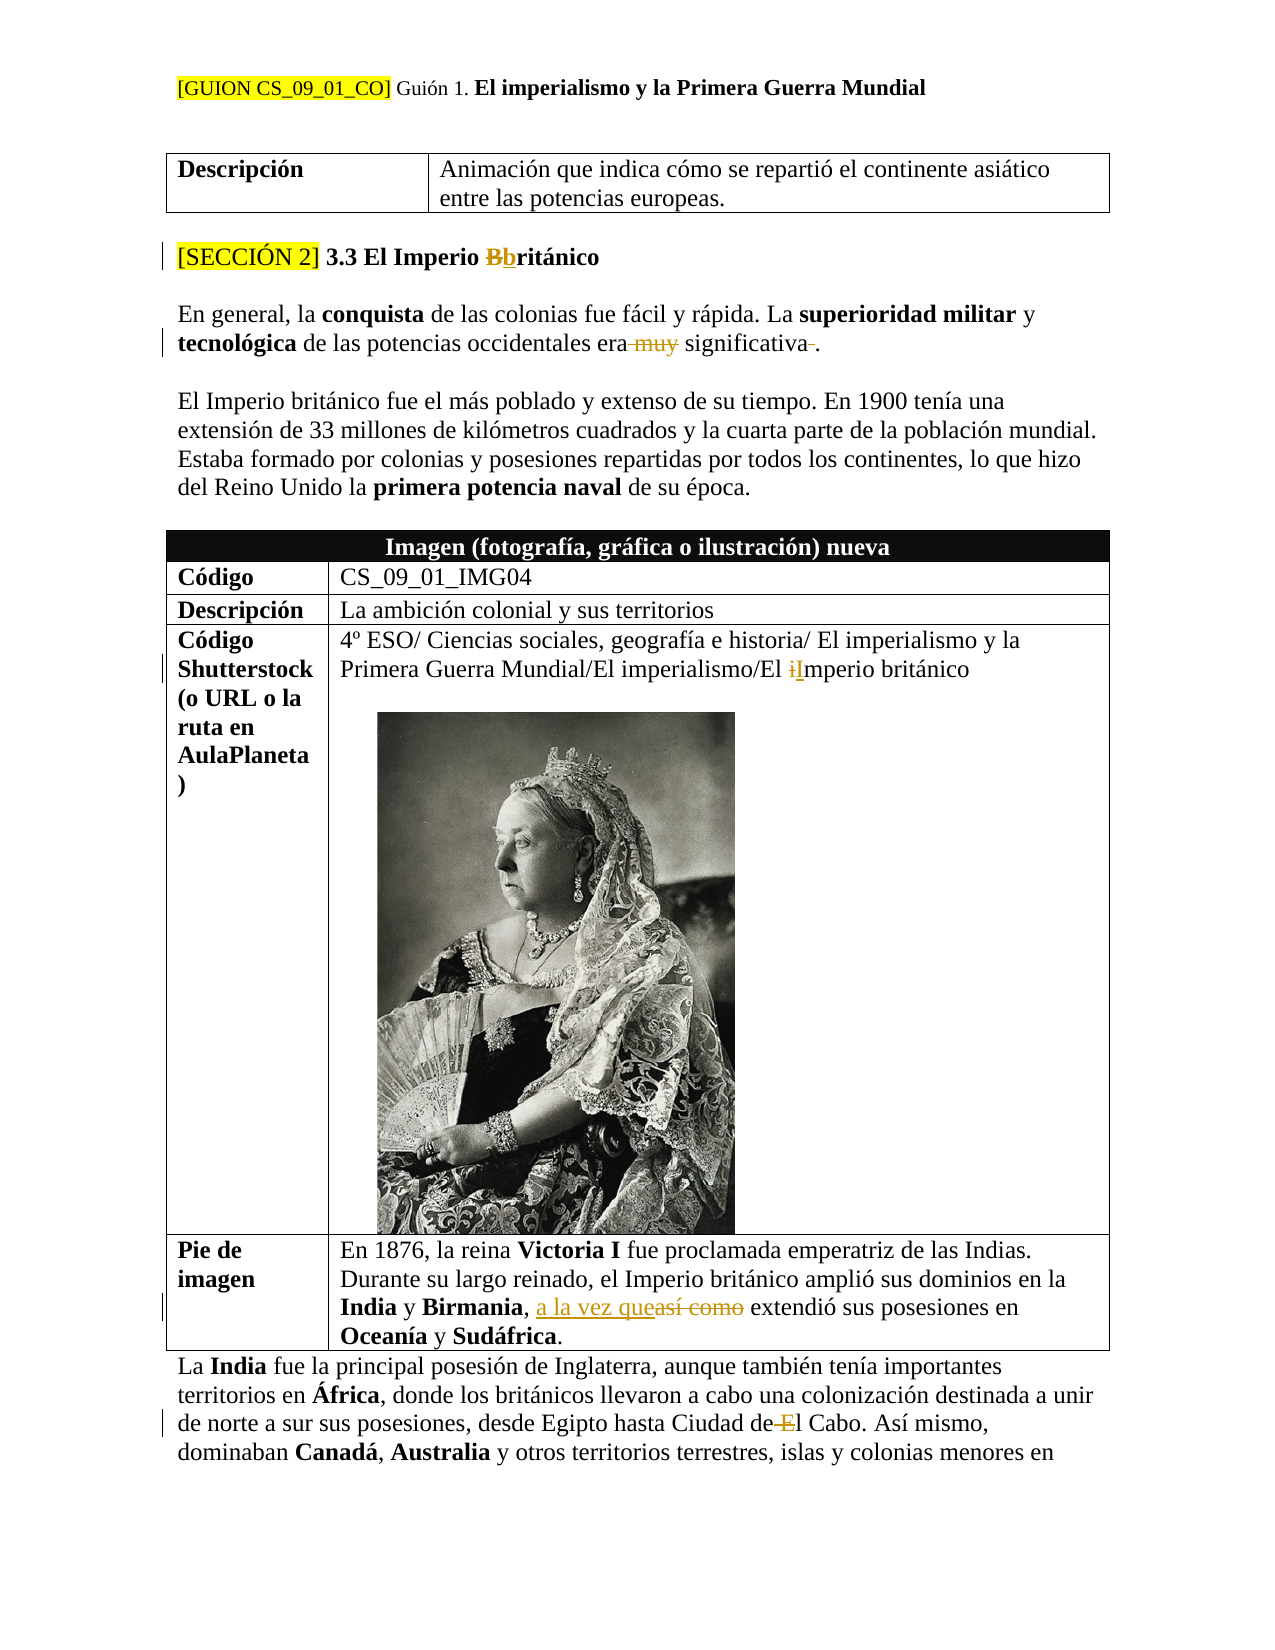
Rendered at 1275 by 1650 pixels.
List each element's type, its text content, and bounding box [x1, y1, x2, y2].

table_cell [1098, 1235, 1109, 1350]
table_cell Descripción [167, 595, 328, 624]
text El Imperio británico fue el más poblado y extenso de su tiempo. En 1900 tenía una extensión de 33 millones de kilómetros cuadrados y la cuarta parte de la población mundial. Estaba formado por colonias y posesiones repartidas por todos los continentes, lo que hizo del Reino Unido la primera potencia naval de su época. [177, 386, 1098, 501]
table_header Imagen (fotografía, gráfica o ilustración) nueva [167, 531, 1109, 561]
table_cell La ambición colonial y sus territorios [329, 595, 1109, 624]
picture [377, 712, 735, 1234]
table_cell Código [167, 562, 328, 594]
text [177, 1351, 1098, 1466]
table_cell Código Shutterstock (o URL o la ruta en AulaPlaneta) [167, 625, 328, 1234]
table_cell Descripción [167, 154, 428, 212]
table_cell Pie de imagen [167, 1235, 328, 1350]
text [SECCIÓN 2] 3.3 El Imperio ritánico [319, 242, 1098, 270]
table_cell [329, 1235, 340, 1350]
text En general, la conquista de las colonias fue fácil y rápida. La superioridad militar y tecnológica de las potencias occidentales era significativa. [177, 299, 1098, 357]
table_cell 4º ESO/ Ciencias sociales, geografía e historia/ El imperialismo y la Primera Guerra Mundial/El imperialismo/El mperio británico [329, 625, 1109, 1234]
table_cell CS_09_01_IMG04 [329, 562, 1109, 594]
table_cell Animación que indica cómo se repartió el continente asiático entre las potencias europeas. [429, 154, 1109, 212]
